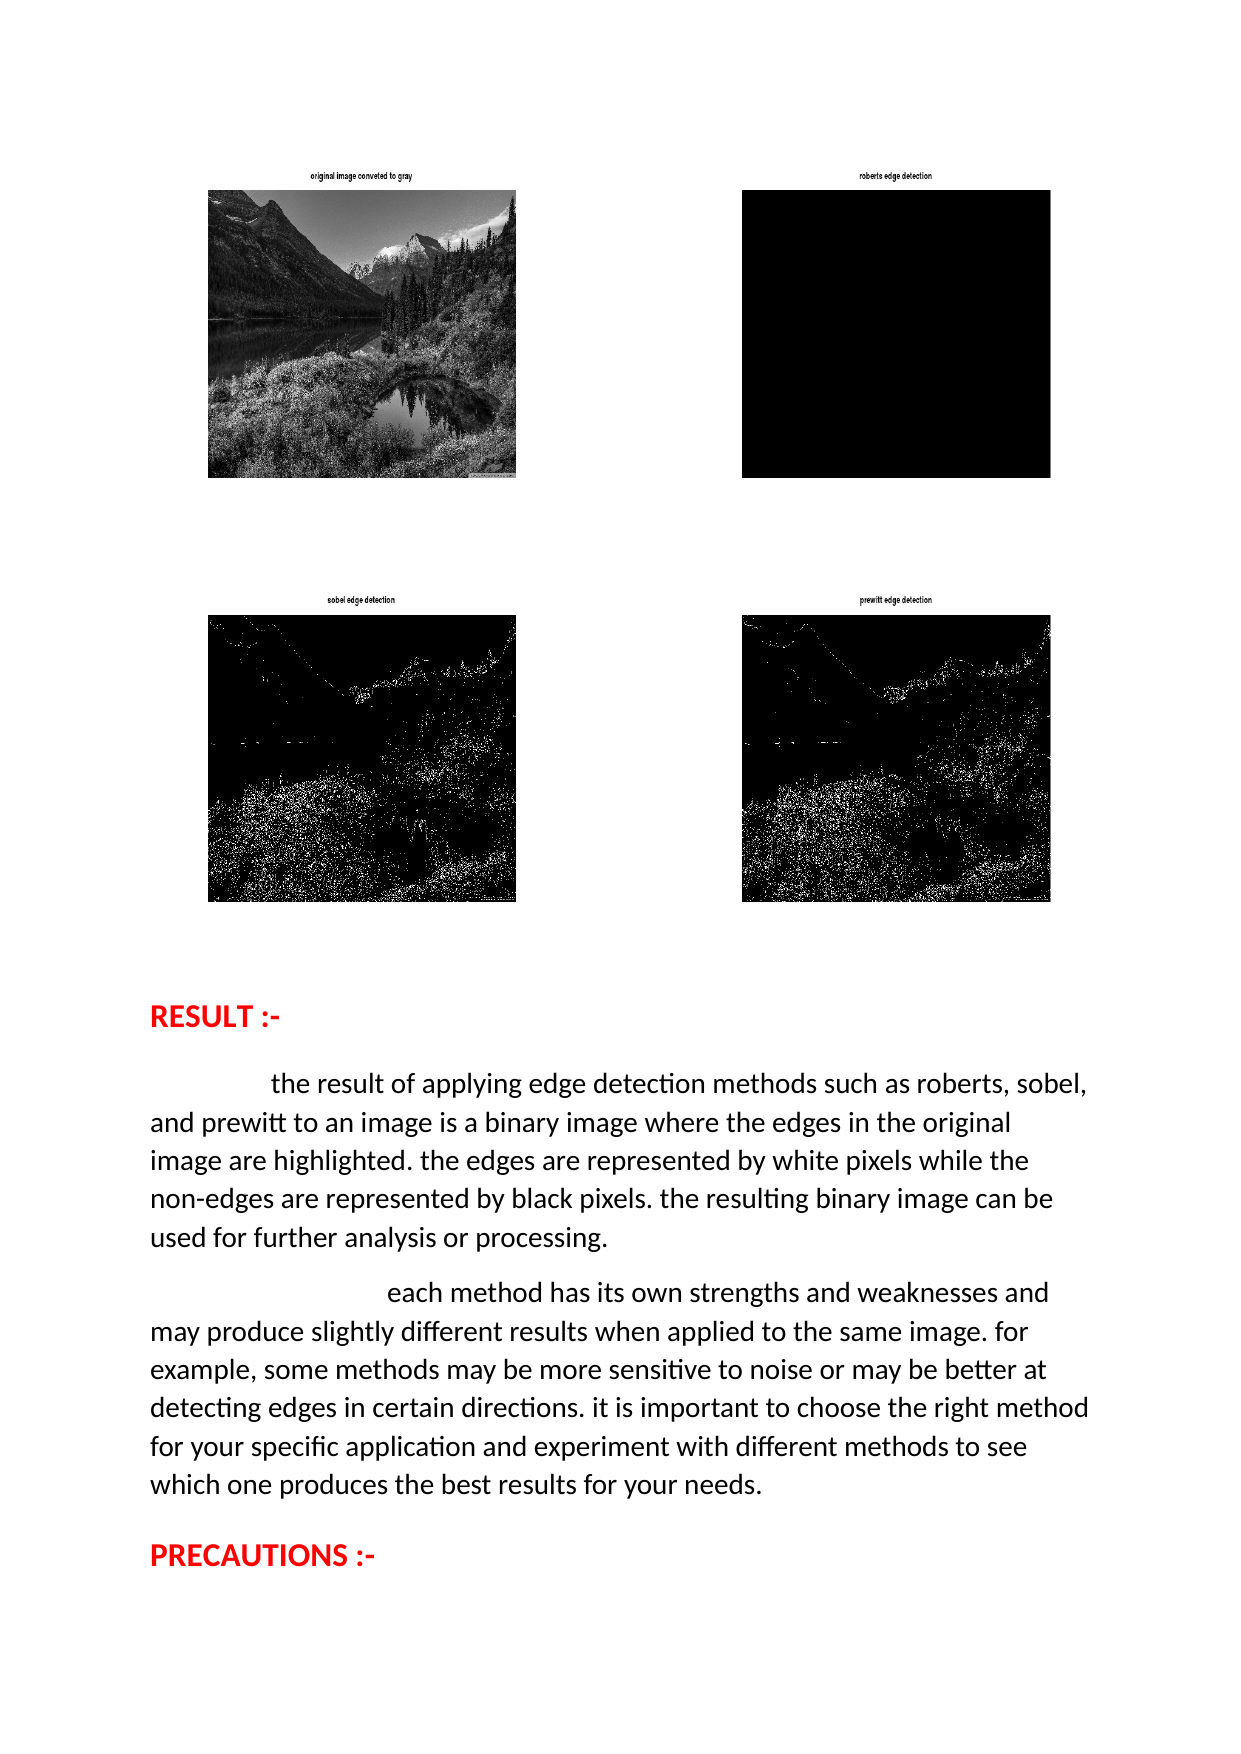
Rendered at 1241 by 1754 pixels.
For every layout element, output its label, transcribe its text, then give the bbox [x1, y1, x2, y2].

text PRECAUTIONS :- [150, 1534, 1090, 1575]
text each method has its own strengths and weaknesses and may produce slightly different results when applied to the same image. for example, some methods may be more sensitive to noise or may be better at detecting edges in certain directions. it is important to choose the right method for your specific application and experiment with different methods to see which one produces the best results for your needs. [150, 1274, 1090, 1502]
picture [150, 150, 1128, 967]
text RESULT :- [150, 995, 1090, 1036]
text the result of applying edge detection methods such as roberts, sobel, and prewitt to an image is a binary image where the edges in the original image are highlighted. the edges are represented by white pixels while the non-edges are represented by black pixels. the resulting binary image can be used for further analysis or processing. [150, 1065, 1090, 1255]
